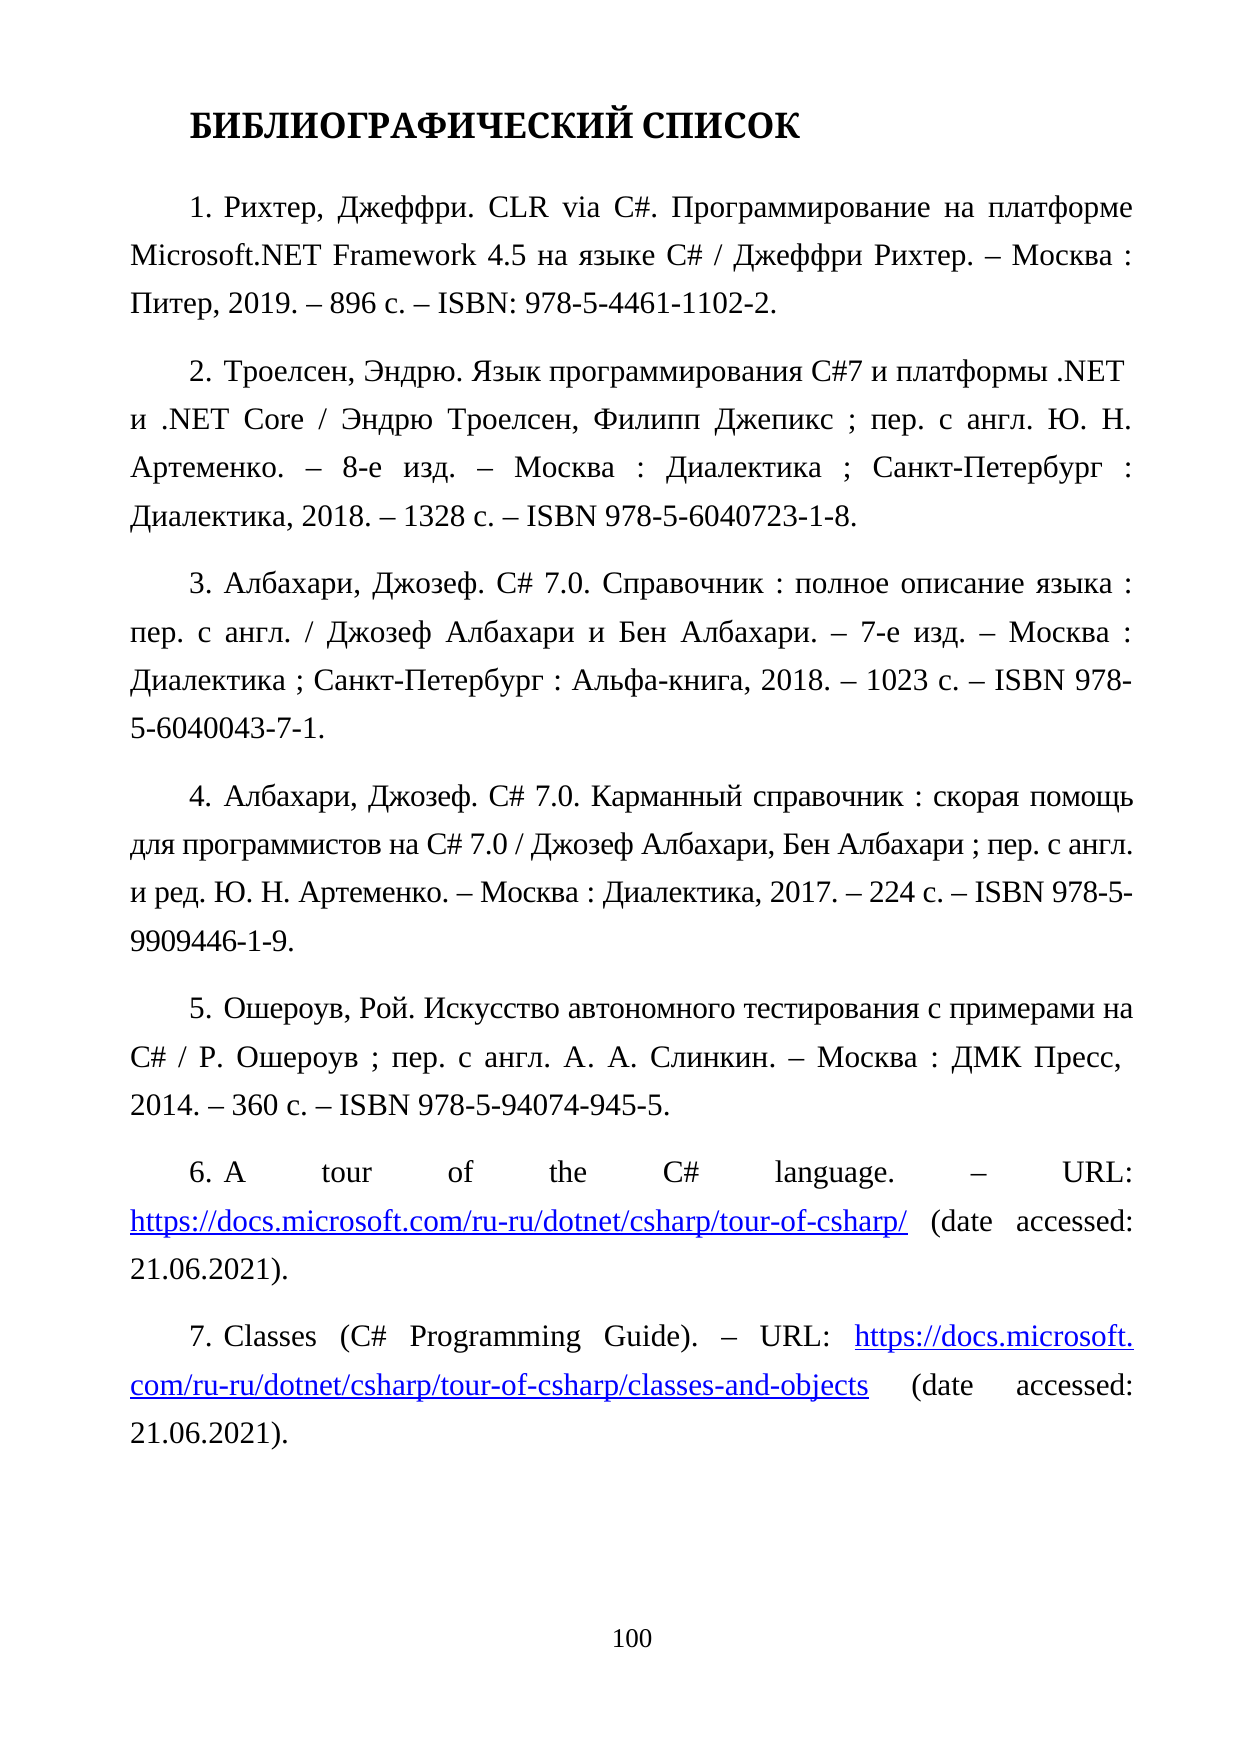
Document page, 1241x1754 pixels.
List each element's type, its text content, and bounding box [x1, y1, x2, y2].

list Ошероув, Рой. Искусство автономного тестирования с примерами на C# / Р. Ошероув ; пер. с англ. А. А. Слинкин. – Москва : ДМК Пресс, 2014. – 360 с. – ISBN 978-5-94074-945-5. [130, 989, 1134, 1122]
list Албахари, Джозеф. C# 7.0. Справочник : полное описание языка : пер. с англ. / Джозеф Албахари и Бен Албахари. – 7-е изд. – Москва : Диалектика ; Санкт-Петербург : Альфа-книга, 2018. – 1023 с. – ISBN 978-5-6040043-7-1. [130, 564, 1134, 746]
list Рихтер, Джеффри. CLR via C#. Программирование на платформе Microsoft.NET Framework 4.5 на языке C# / Джеффри Рихтер. – Москва : Питер, 2019. – 896 c. – ISBN: 978-5-4461-1102-2. [130, 188, 1134, 321]
list Classes (C# Programming Guide). – URL: https://docs.microsoft. com/ru-ru/dotnet/csharp/tour-of-csharp/classes-and-objects (date accessed: 21.06.2021). [130, 1317, 1134, 1450]
list Троелсен, Эндрю. Язык программирования C#7 и платформы .NET и .NET Core / Эндрю Троелсен, Филипп Джепикс ; пер. с англ. Ю. Н. Артеменко. – 8-е изд. – Москва : Диалектика ; Санкт-Петербург : Диалектика, 2018. – 1328 с. – ISBN 978-5-6040723-1-8. [130, 352, 1134, 533]
text БИБЛИОГРАФИЧЕСКИЙ СПИСОК [189, 106, 1134, 147]
list Албахари, Джозеф. C# 7.0. Карманный справочник : скорая помощь для программистов на C# 7.0 / Джозеф Албахари, Бен Албахари ; пер. с англ. и ред. Ю. Н. Артеменко. – Москва : Диалектика, 2017. – 224 с. – ISBN 978-5-9909446-1-9. [130, 777, 1134, 958]
list A tour of the C# language. – URL: https://docs.microsoft.com/ru-ru/dotnet/csharp/tour-of-csharp/ (date accessed: 21.06.2021). [130, 1153, 1134, 1286]
